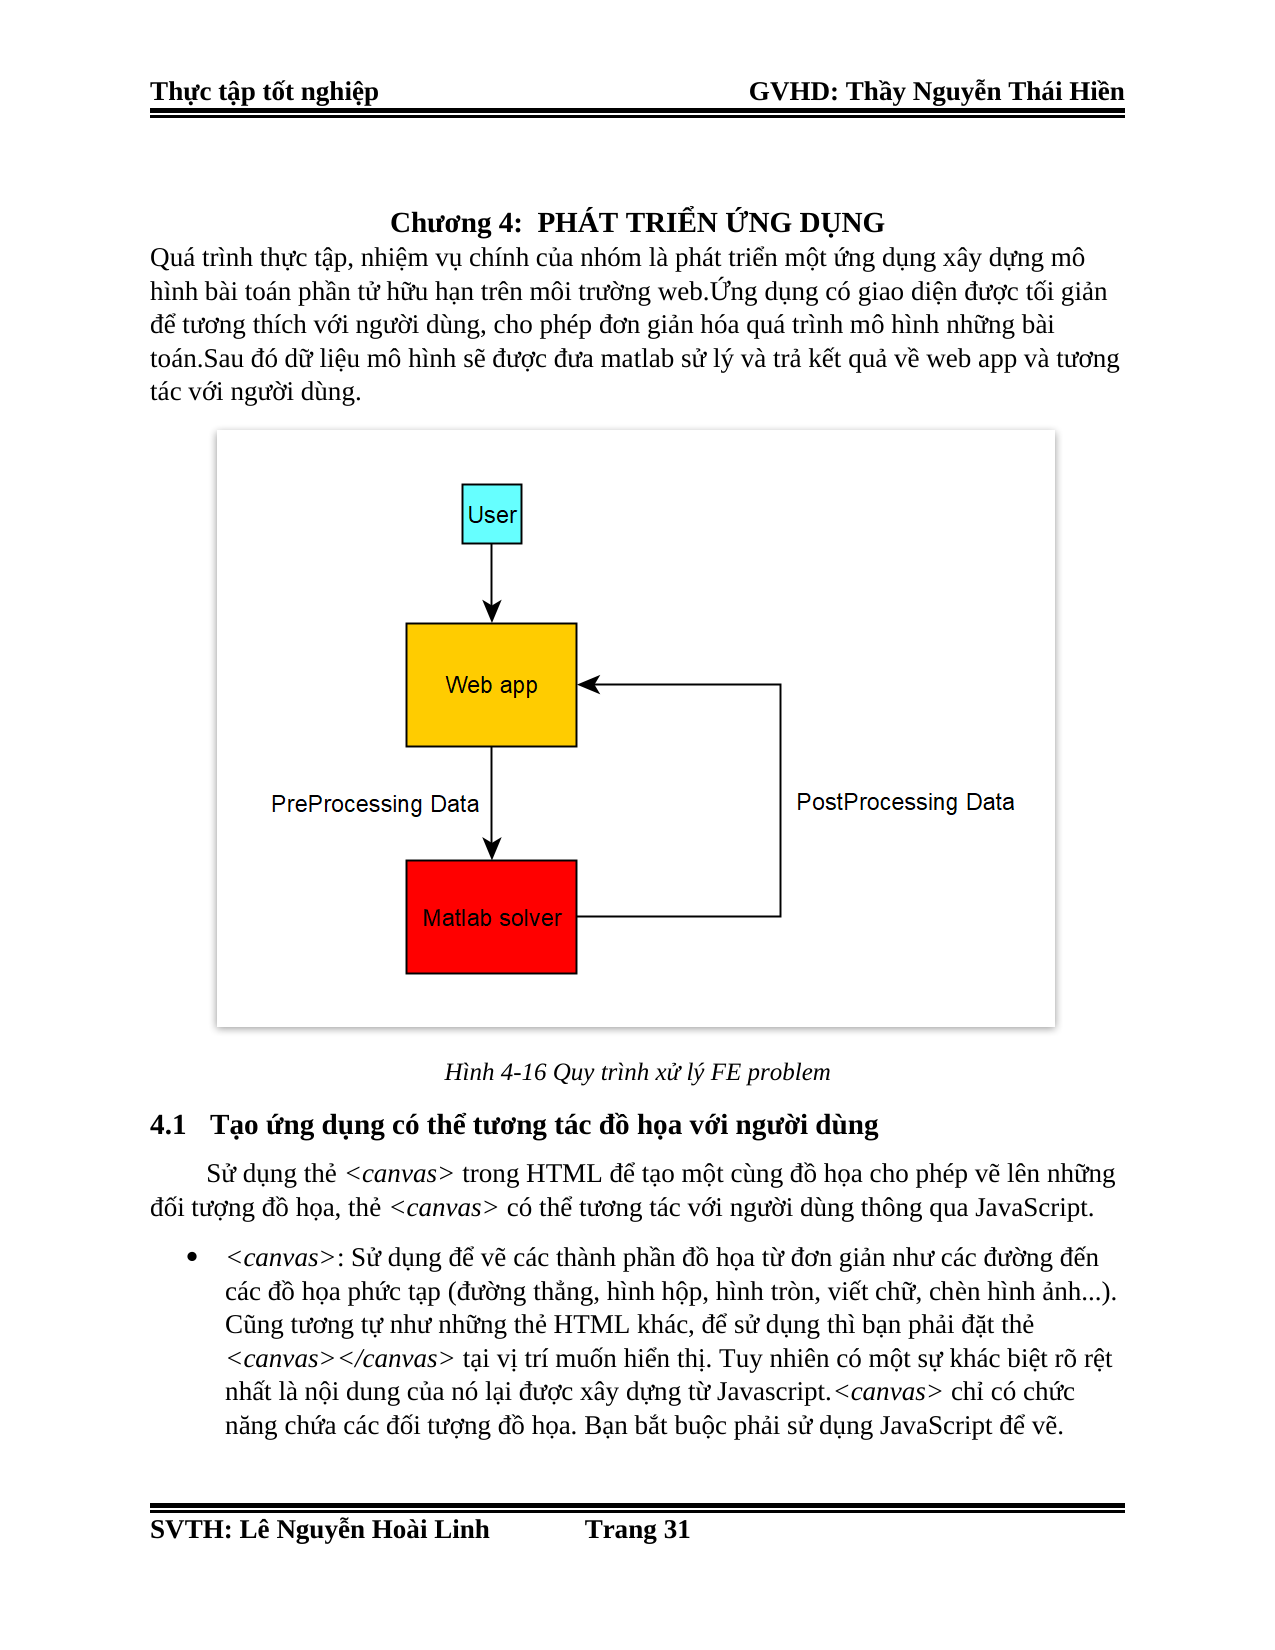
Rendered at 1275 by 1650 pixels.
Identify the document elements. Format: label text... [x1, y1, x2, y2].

picture [231, 444, 1041, 1012]
subtitle PHÁT TRIỂN ỨNG DỤNG [150, 205, 1125, 238]
text Sử dụng thẻ <canvas> trong HTML để tạo một cùng đồ họa cho phép vẽ lên những đối tượng đồ họa, thẻ <canvas> có thể tương tác với người dùng thông qua JavaScript. [150, 1157, 1125, 1222]
subtitle Tạo ứng dụng có thể tương tác đồ họa với người dùng [150, 1107, 1125, 1140]
list <canvas>: Sử dụng để vẽ các thành phần đồ họa từ đơn giản như các đường đến các đồ họa phức tạp (đường thẳng, hình hộp, hình tròn, viết chữ, chèn hình ảnh...). Cũng tương tự như những thẻ HTML khác, để sử dụng thì bạn phải đặt thẻ <canvas></canvas> tại vị trí muốn hiển thị. Tuy nhiên có một sự khác biệt rõ rệt nhất là nội dung của nó lại được xây dựng từ Javascript.<canvas> chỉ có chức năng chứa các đối tượng đồ họa. Bạn bắt buộc phải sử dụng JavaScript để vẽ. [187, 1241, 1125, 1440]
text Quá trình thực tập, nhiệm vụ chính của nhóm là phát triển một ứng dụng xây dựng mô hình bài toán phần tử hữu hạn trên môi trường web.Ứng dụng có giao diện được tối giản để tương thích với người dùng, cho phép đơn giản hóa quá trình mô hình những bài toán.Sau đó dữ liệu mô hình sẽ được đưa matlab sử lý và trả kết quả về web app và tương tác với người dùng. [150, 241, 1125, 406]
